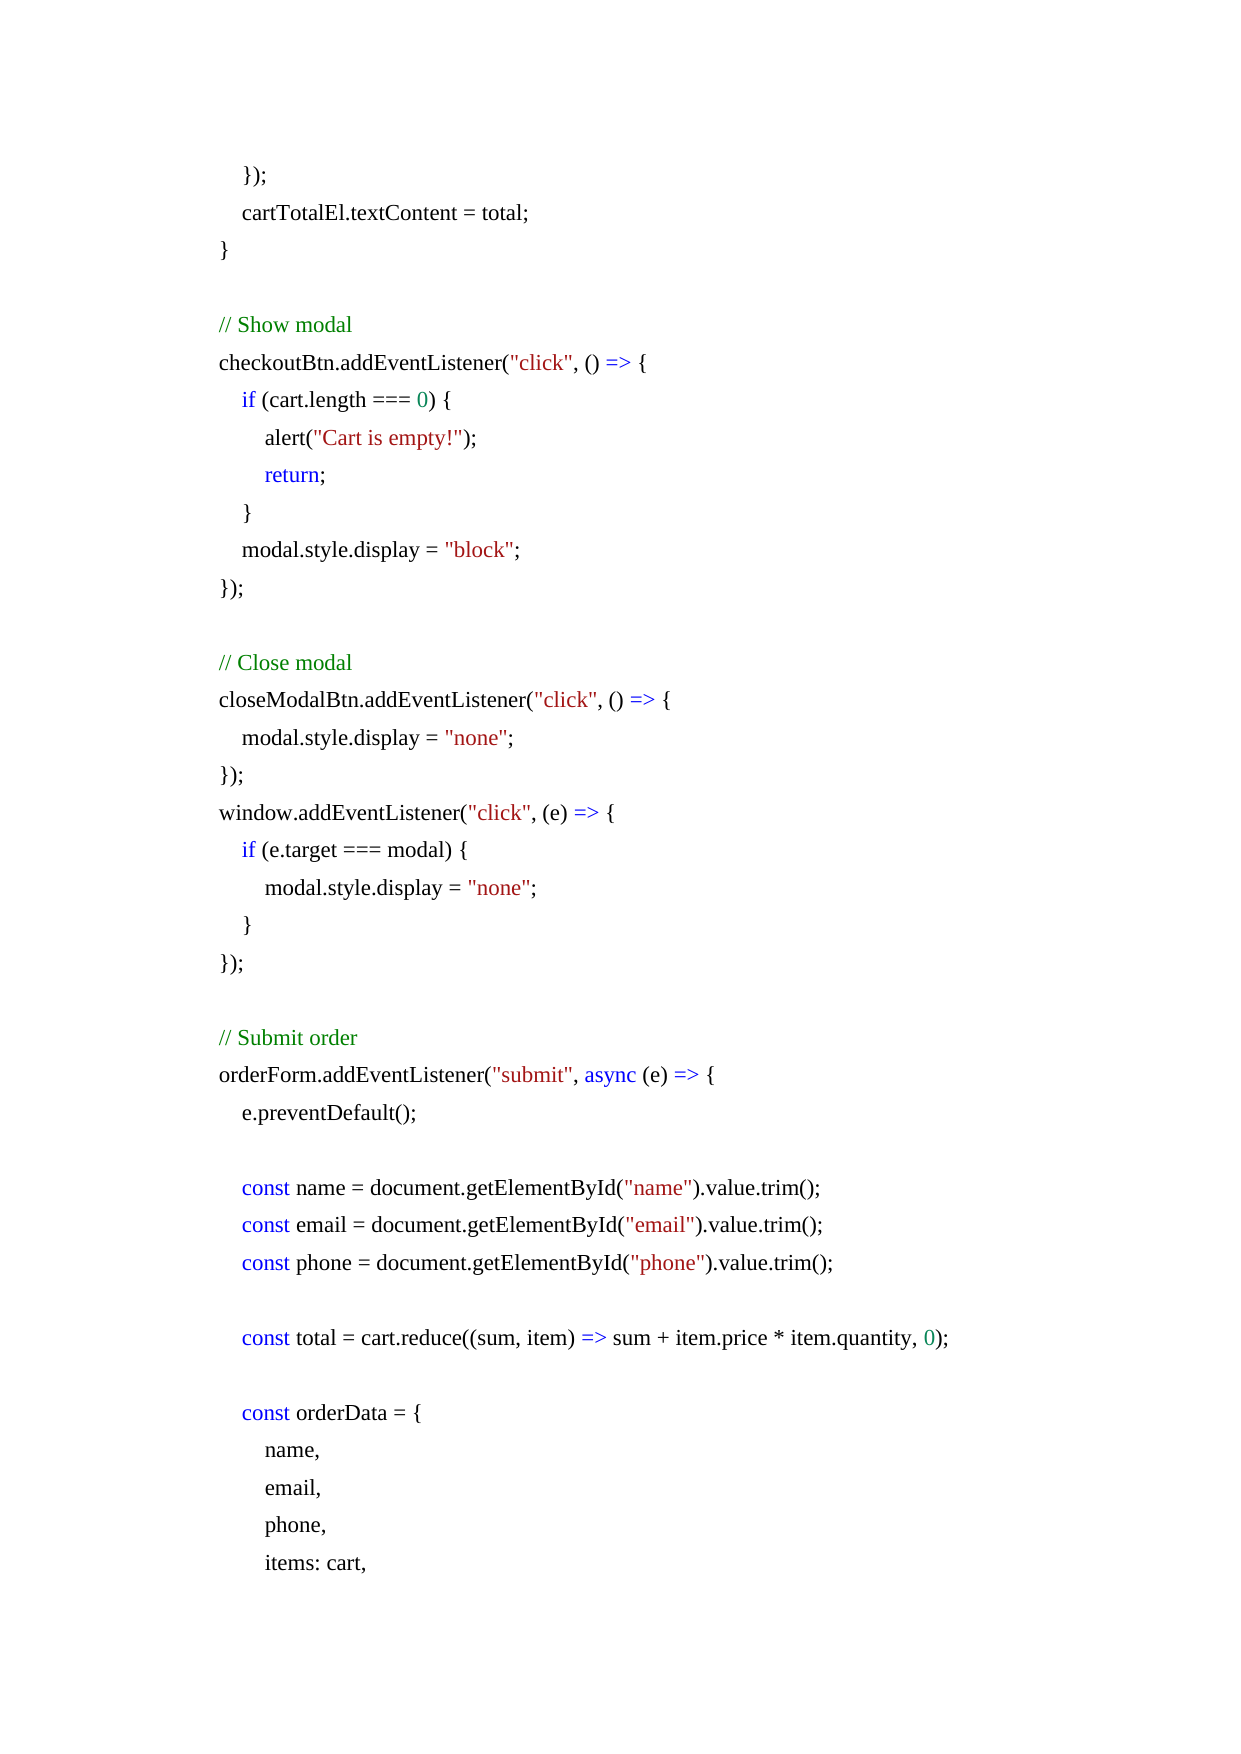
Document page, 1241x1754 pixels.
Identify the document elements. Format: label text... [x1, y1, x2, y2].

text } [150, 487, 1090, 525]
text phone, [150, 1500, 1090, 1537]
text modal.style.display = "none"; [150, 712, 1090, 750]
text const name = document.getElementById("name").value.trim(); [150, 1162, 1090, 1200]
text }); [150, 750, 1090, 787]
text } [150, 900, 1090, 937]
text } [150, 225, 1090, 262]
text // Show modal [150, 300, 1090, 337]
text if (cart.length === 0) { [150, 375, 1090, 412]
text items: cart, [150, 1537, 1090, 1575]
text checkoutBtn.addEventListener("click", () => { [150, 337, 1090, 375]
text return; [150, 450, 1090, 487]
text orderForm.addEventListener("submit", async (e) => { [150, 1050, 1090, 1087]
text }); [150, 150, 1090, 187]
text alert("Cart is empty!"); [150, 412, 1090, 450]
text if (e.target === modal) { [150, 825, 1090, 862]
text modal.style.display = "none"; [150, 862, 1090, 900]
text // Submit order [150, 1012, 1090, 1050]
text }); [150, 937, 1090, 975]
text e.preventDefault(); [150, 1087, 1090, 1125]
text const email = document.getElementById("email").value.trim(); [150, 1200, 1090, 1237]
text window.addEventListener("click", (e) => { [150, 787, 1090, 825]
text }); [150, 562, 1090, 600]
text closeModalBtn.addEventListener("click", () => { [150, 675, 1090, 712]
text name, [150, 1425, 1090, 1462]
text cartTotalEl.textContent = total; [150, 187, 1090, 225]
text email, [150, 1462, 1090, 1500]
text modal.style.display = "block"; [150, 525, 1090, 562]
text // Close modal [150, 637, 1090, 675]
text const total = cart.reduce((sum, item) => sum + item.price * item.quantity, 0); [150, 1312, 1090, 1350]
text const phone = document.getElementById("phone").value.trim(); [150, 1237, 1090, 1275]
text const orderData = { [150, 1387, 1090, 1425]
